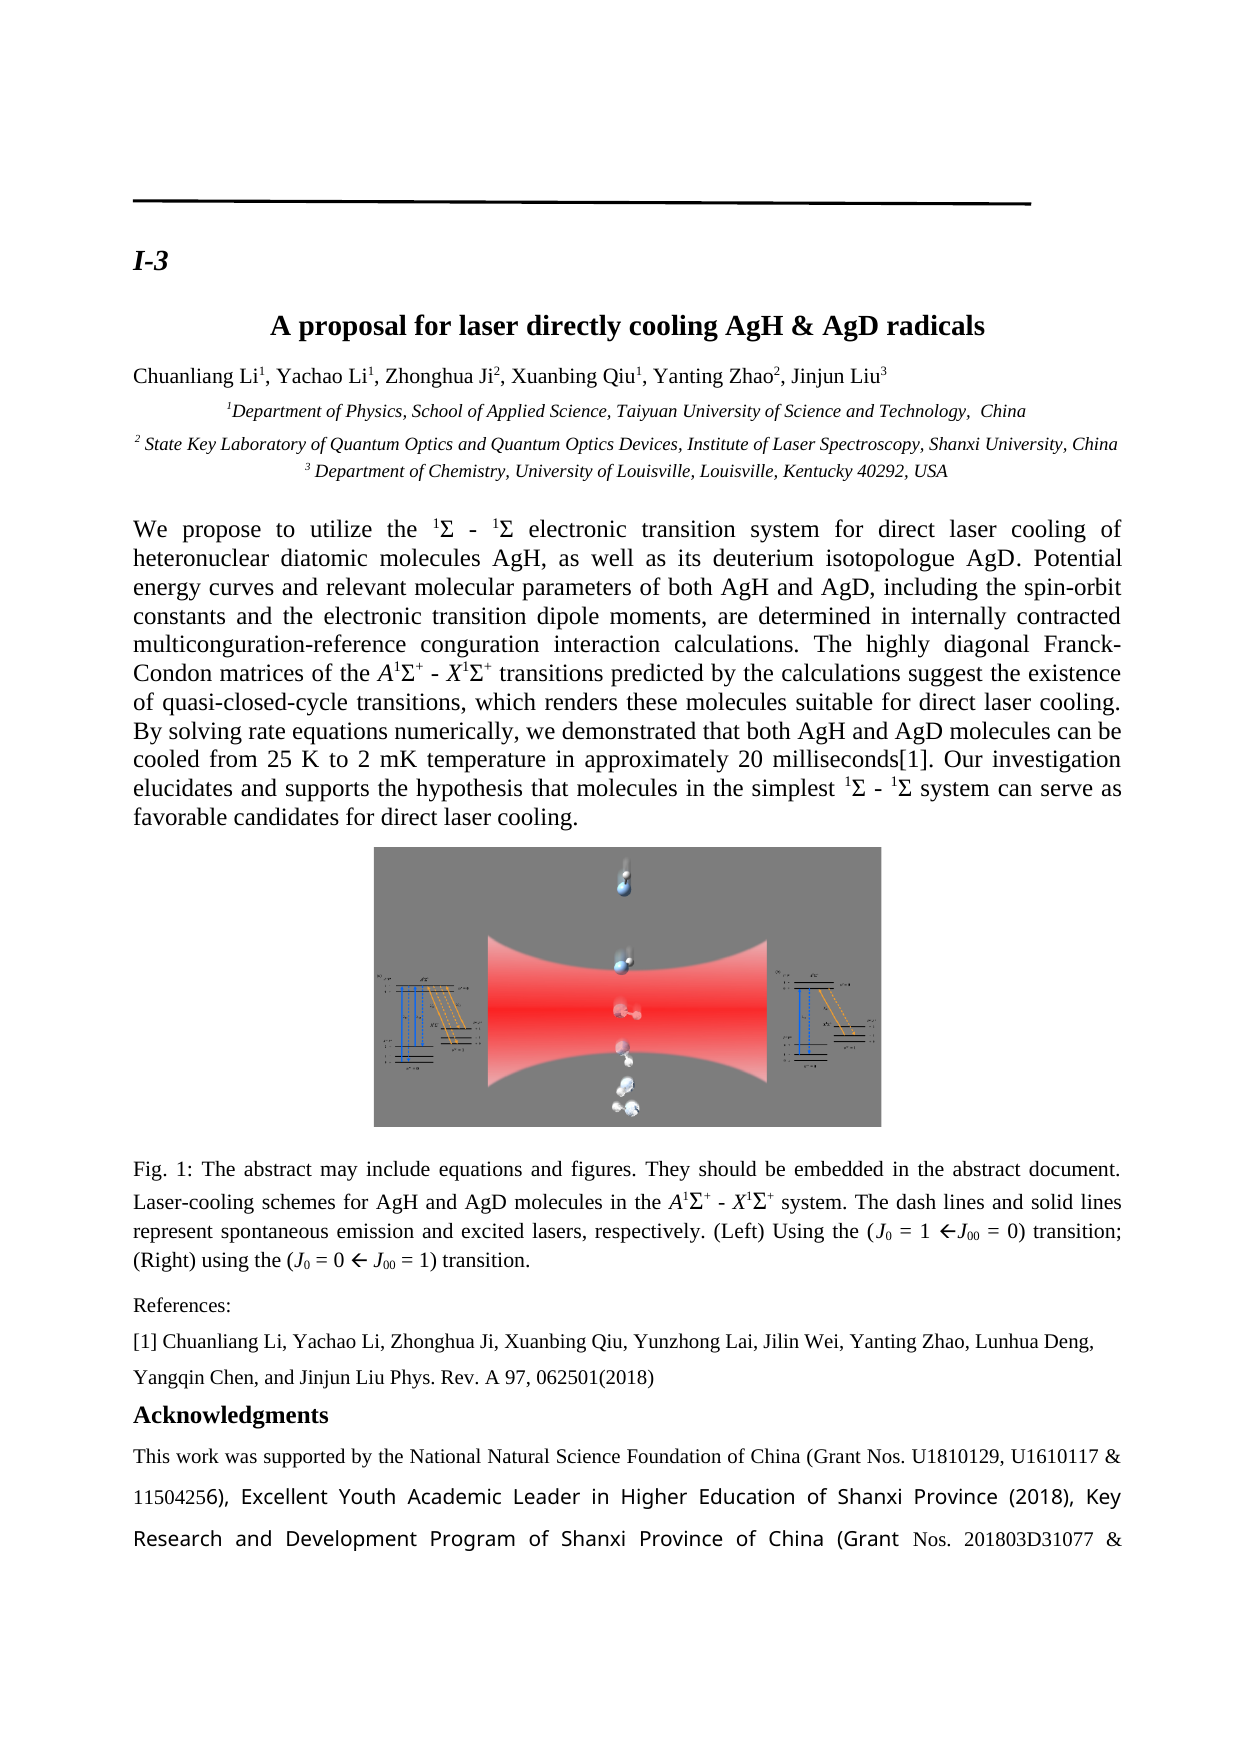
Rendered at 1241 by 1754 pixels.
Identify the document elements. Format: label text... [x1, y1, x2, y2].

text Chuanliang Li1, Yachao Li1, Zhonghua Ji2, Xuanbing Qiu1, Yanting Zhao2, Jinjun Liu3 [133, 357, 1122, 390]
text Fig. 1: The abstract may include equations and figures. They should be embedded in the abstract document. Laser-cooling schemes for AgH and AgD molecules in the A1Σ+ - X1Σ+ system. The dash lines and solid lines represent spontaneous emission and excited lasers, respectively. (Left) Using the (J0 = 1 J00 = 0) transition; (Right) using the (J0 = 0 J00 = 1) transition. [133, 1156, 1122, 1272]
text References: [133, 1292, 1122, 1317]
text A proposal for laser directly cooling AgH & AgD radicals [133, 292, 1122, 357]
text Acknowledgments [133, 1401, 1122, 1429]
text [1] Chuanliang Li, Yachao Li, Zhonghua Ji, Xuanbing Qiu, Yunzhong Lai, Jilin Wei, Yanting Zhao, Lunhua Deng, Yangqin Chen, and Jinjun Liu Phys. Rev. A 97, 062501(2018) [133, 1328, 1122, 1389]
text 2 State Key Laboratory of Quantum Optics and Quantum Optics Devices, Institute of Laser Spectroscopy, Shanxi University, China [133, 424, 1122, 457]
text I-3 [133, 162, 1122, 292]
text 1Department of Physics, School of Applied Science, Taiyuan University of Science and Technology, China [133, 390, 1122, 424]
picture [373, 847, 882, 1127]
text 3 Department of Chemistry, University of Louisville, Louisville, Kentucky 40292, USA [133, 457, 1122, 482]
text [133, 1444, 1122, 1553]
text We propose to utilize the 1Σ - 1Σ electronic transition system for direct laser cooling of heteronuclear diatomic molecules AgH, as well as its deuterium isotopologue AgD. Potential energy curves and relevant molecular parameters of both AgH and AgD, including the spin-orbit constants and the electronic transition dipole moments, are determined in internally contracted multiconguration-reference conguration interaction calculations. The highly diagonal Franck-Condon matrices of the A1Σ+ - X1Σ+ transitions predicted by the calculations suggest the existence of quasi-closed-cycle transitions, which renders these molecules suitable for direct laser cooling. By solving rate equations numerically, we demonstrated that both AgH and AgD molecules can be cooled from 25 K to 2 mK temperature in approximately 20 milliseconds[1]. Our investigation elucidates and supports the hypothesis that molecules in the simplest 1Σ - 1Σ system can serve as favorable candidates for direct laser cooling. [133, 514, 1122, 831]
